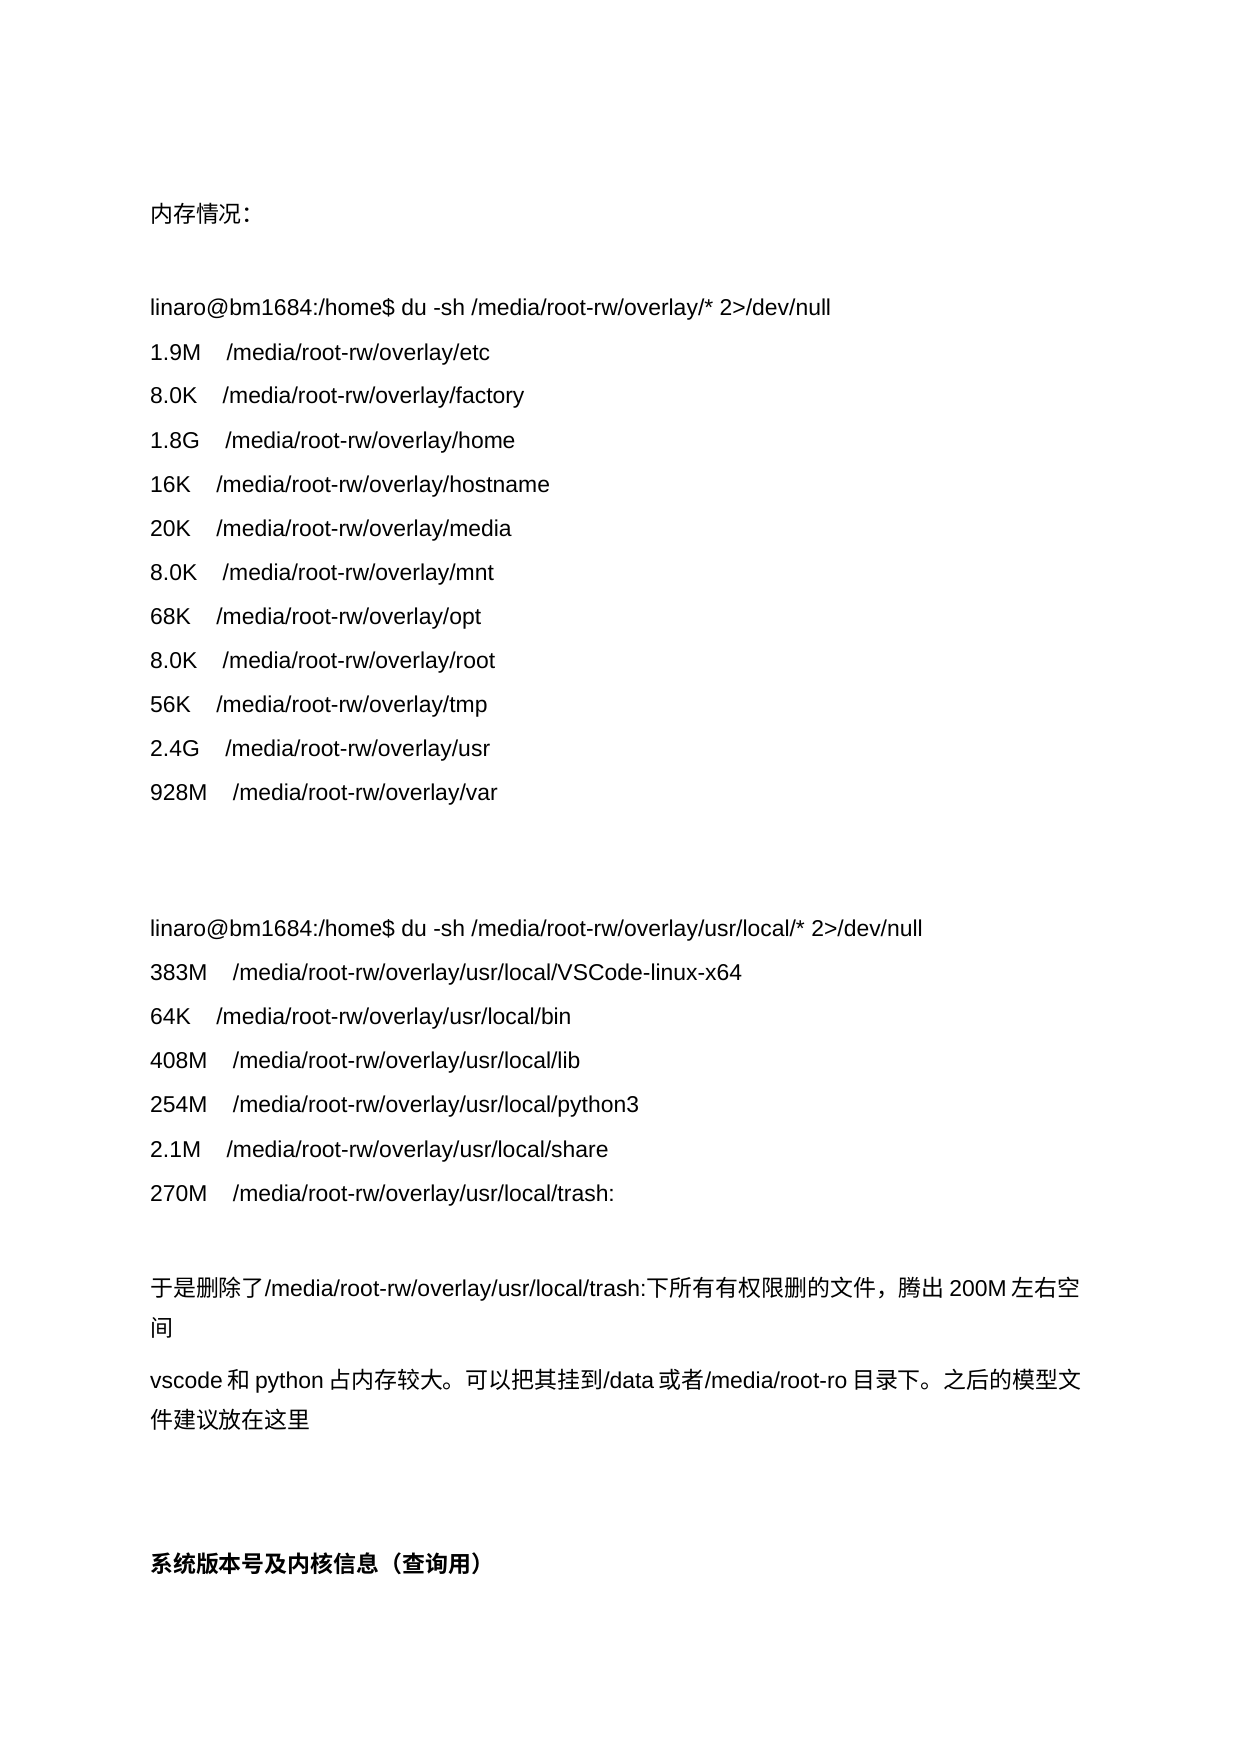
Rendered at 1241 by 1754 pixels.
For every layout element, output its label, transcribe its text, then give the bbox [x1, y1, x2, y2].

text 内存情况： [150, 196, 1090, 229]
text 8.0K /media/root-rw/overlay/root [150, 647, 1090, 673]
text 8.0K /media/root-rw/overlay/mnt [150, 559, 1090, 585]
text 68K /media/root-rw/overlay/opt [150, 603, 1090, 629]
text 56K /media/root-rw/overlay/tmp [150, 691, 1090, 717]
text linaro@bm1684:/home$ du -sh /media/root-rw/overlay/* 2>/dev/null [150, 294, 1090, 321]
text 408M /media/root-rw/overlay/usr/local/lib [150, 1047, 1090, 1074]
text 254M /media/root-rw/overlay/usr/local/python3 [150, 1091, 1090, 1118]
text linaro@bm1684:/home$ du -sh /media/root-rw/overlay/usr/local/* 2>/dev/null [150, 915, 1090, 942]
text 20K /media/root-rw/overlay/media [150, 515, 1090, 541]
text 16K /media/root-rw/overlay/hostname [150, 471, 1090, 497]
text 64K /media/root-rw/overlay/usr/local/bin [150, 1003, 1090, 1030]
text 383M /media/root-rw/overlay/usr/local/VSCode-linux-x64 [150, 959, 1090, 986]
text 2.1M /media/root-rw/overlay/usr/local/share [150, 1136, 1090, 1162]
text 2.4G /media/root-rw/overlay/usr [150, 735, 1090, 761]
text 1.8G /media/root-rw/overlay/home [150, 427, 1090, 453]
text 系统版本号及内核信息（查询用） [150, 1546, 1090, 1579]
text 270M /media/root-rw/overlay/usr/local/trash: [150, 1179, 1090, 1206]
text 928M /media/root-rw/overlay/var [150, 779, 1090, 805]
text 1.9M /media/root-rw/overlay/etc [150, 338, 1090, 365]
text 8.0K /media/root-rw/overlay/factory [150, 382, 1090, 409]
text vscode和python占内存较大。可以把其挂到/data或者/media/root-ro目录下。之后的模型文件建议放在这里 [150, 1362, 1090, 1435]
text 于是删除了/media/root-rw/overlay/usr/local/trash:下所有有权限删的文件，腾出200M左右空间 [150, 1270, 1090, 1343]
